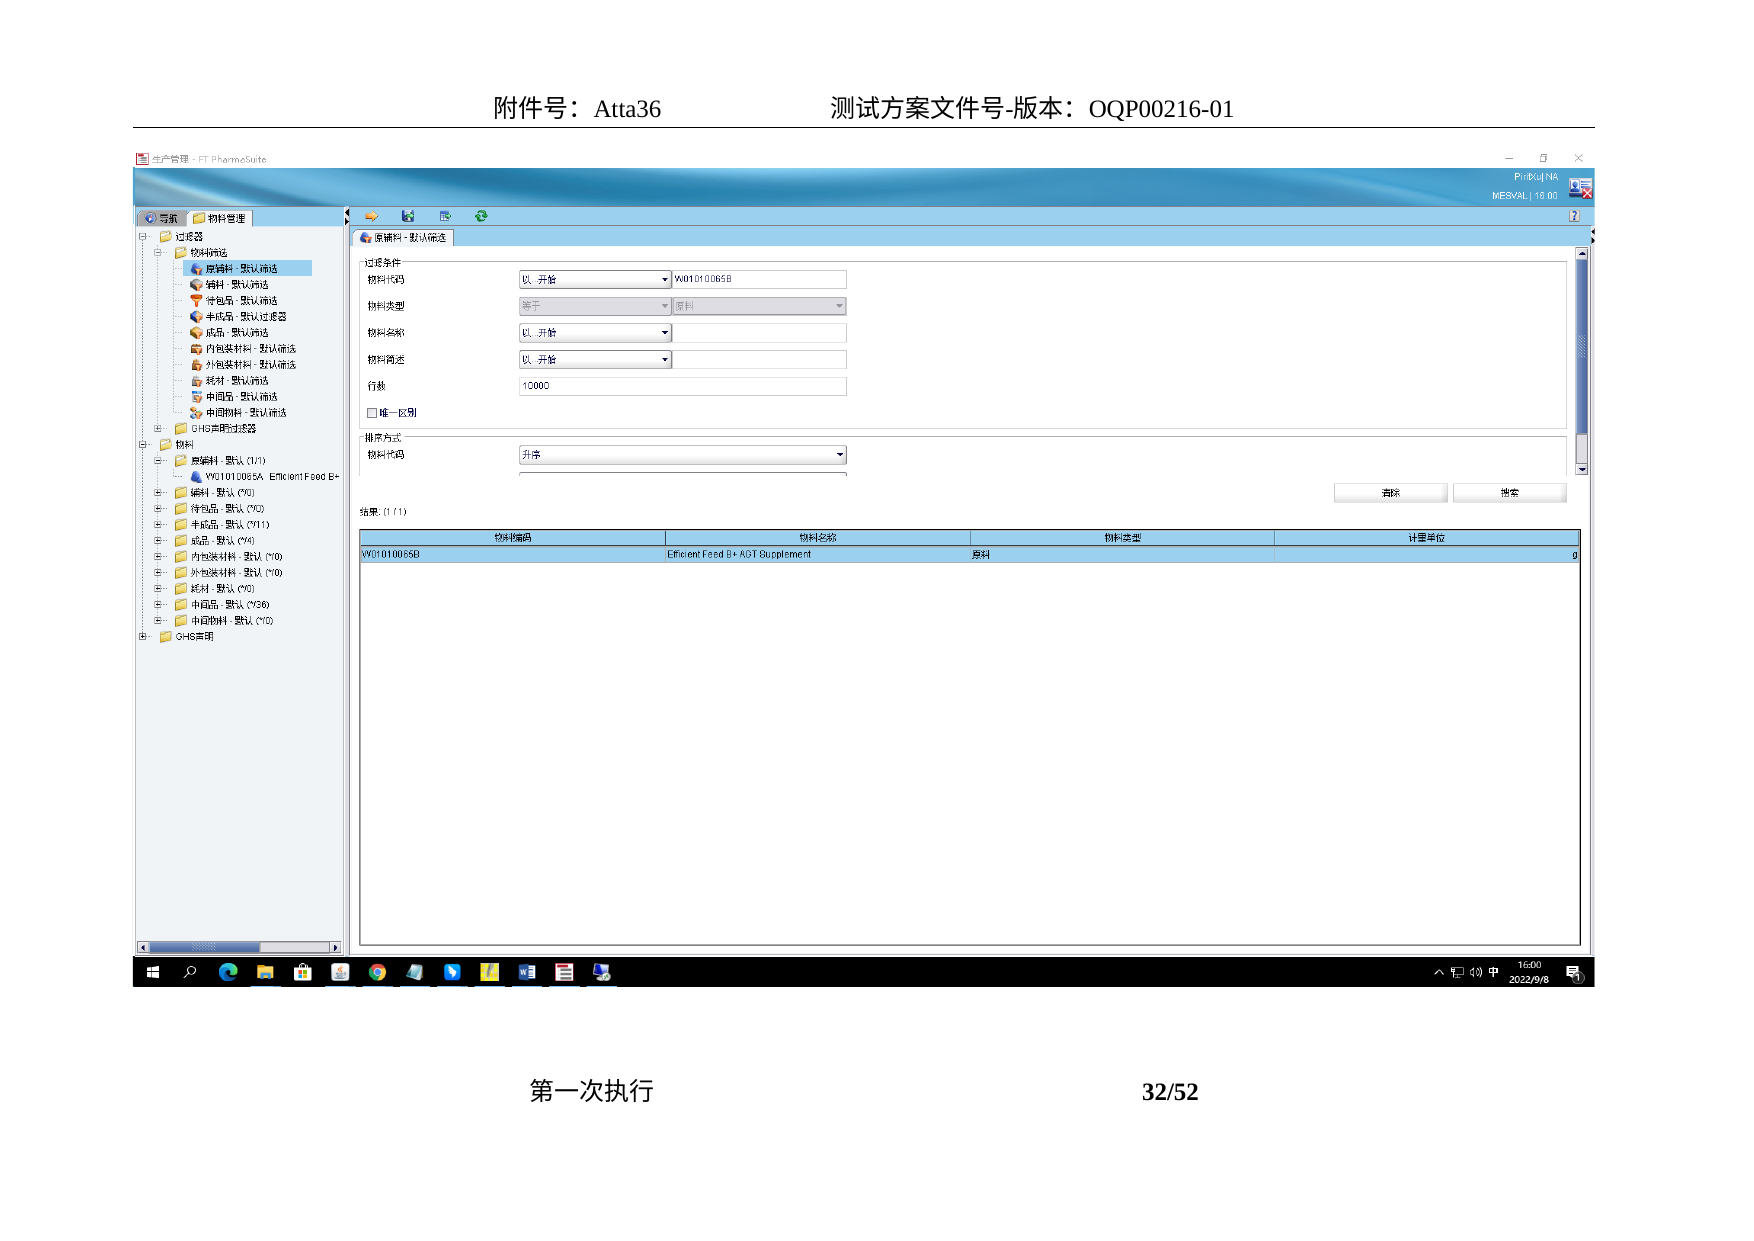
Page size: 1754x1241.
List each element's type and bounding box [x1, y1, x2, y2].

picture [132, 150, 1595, 987]
